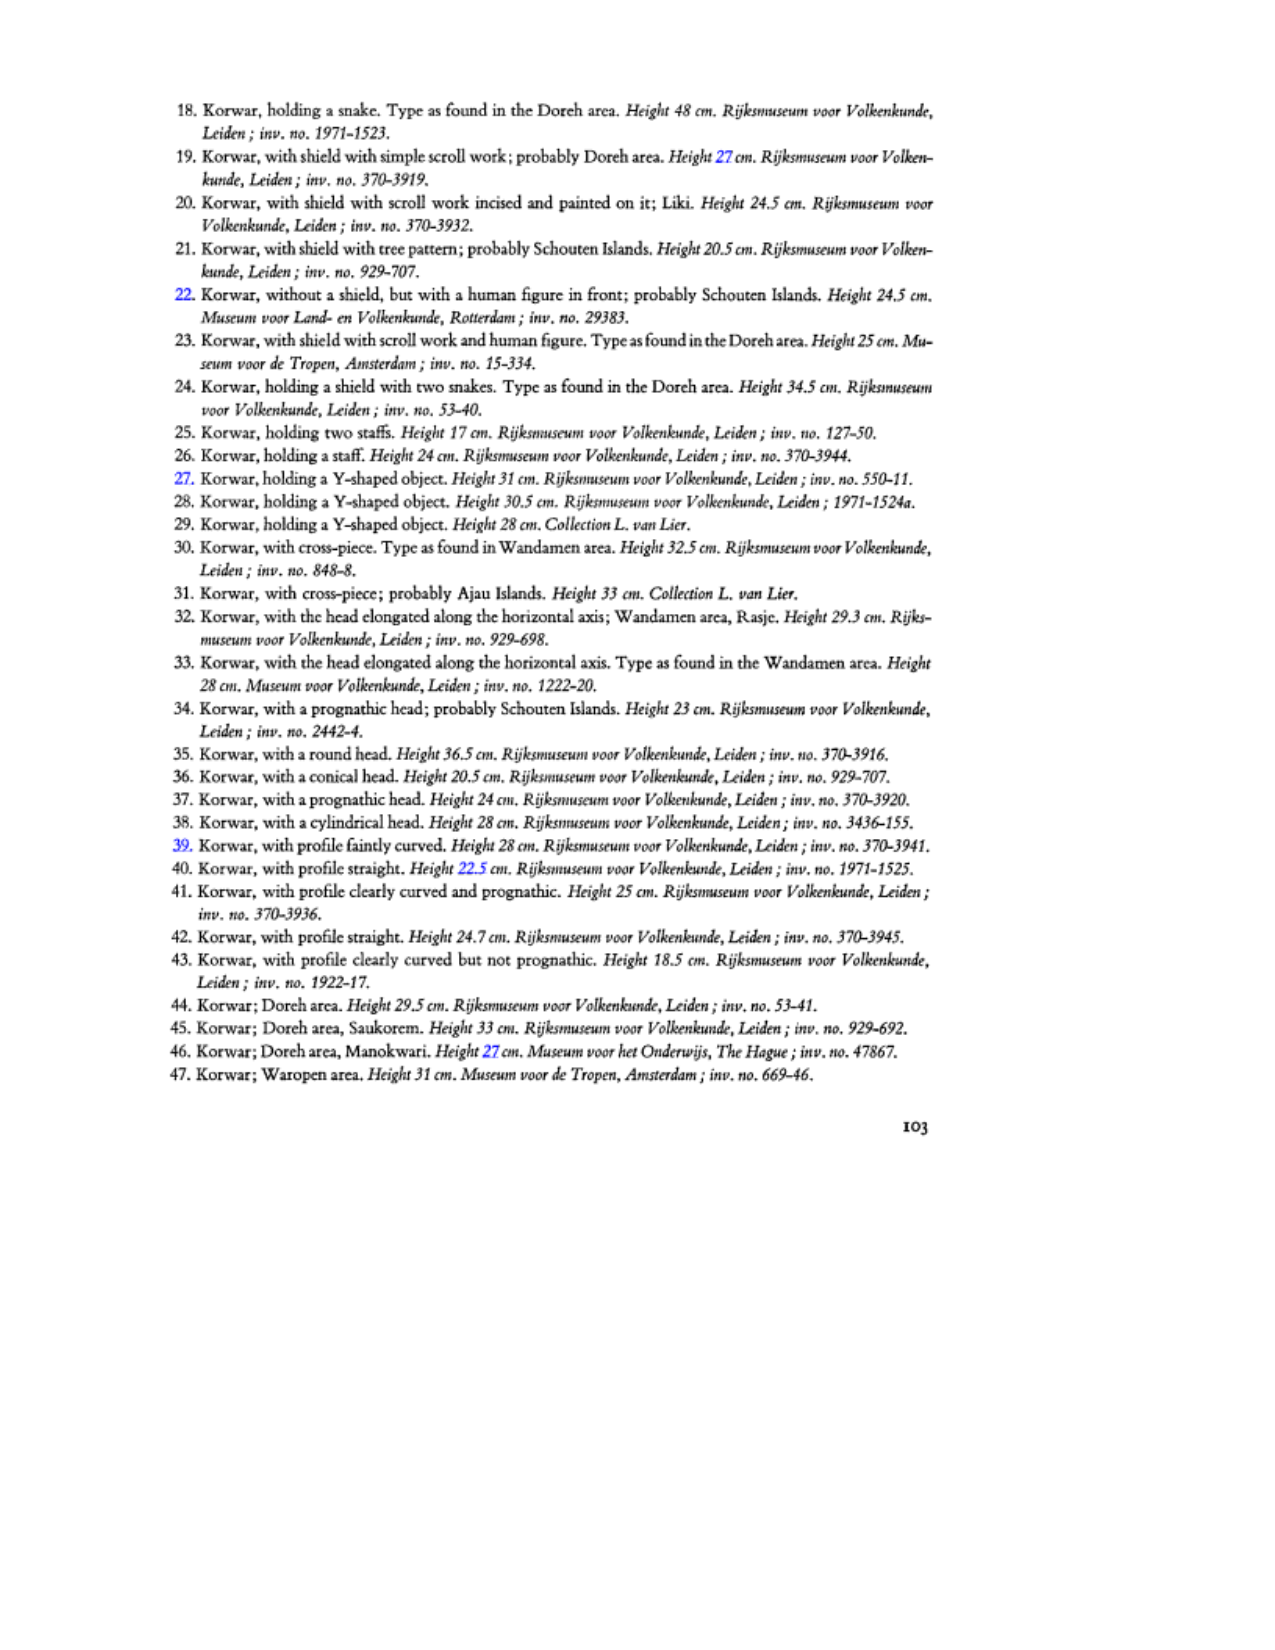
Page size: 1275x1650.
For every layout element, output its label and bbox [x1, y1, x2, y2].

picture [150, 60, 963, 1149]
